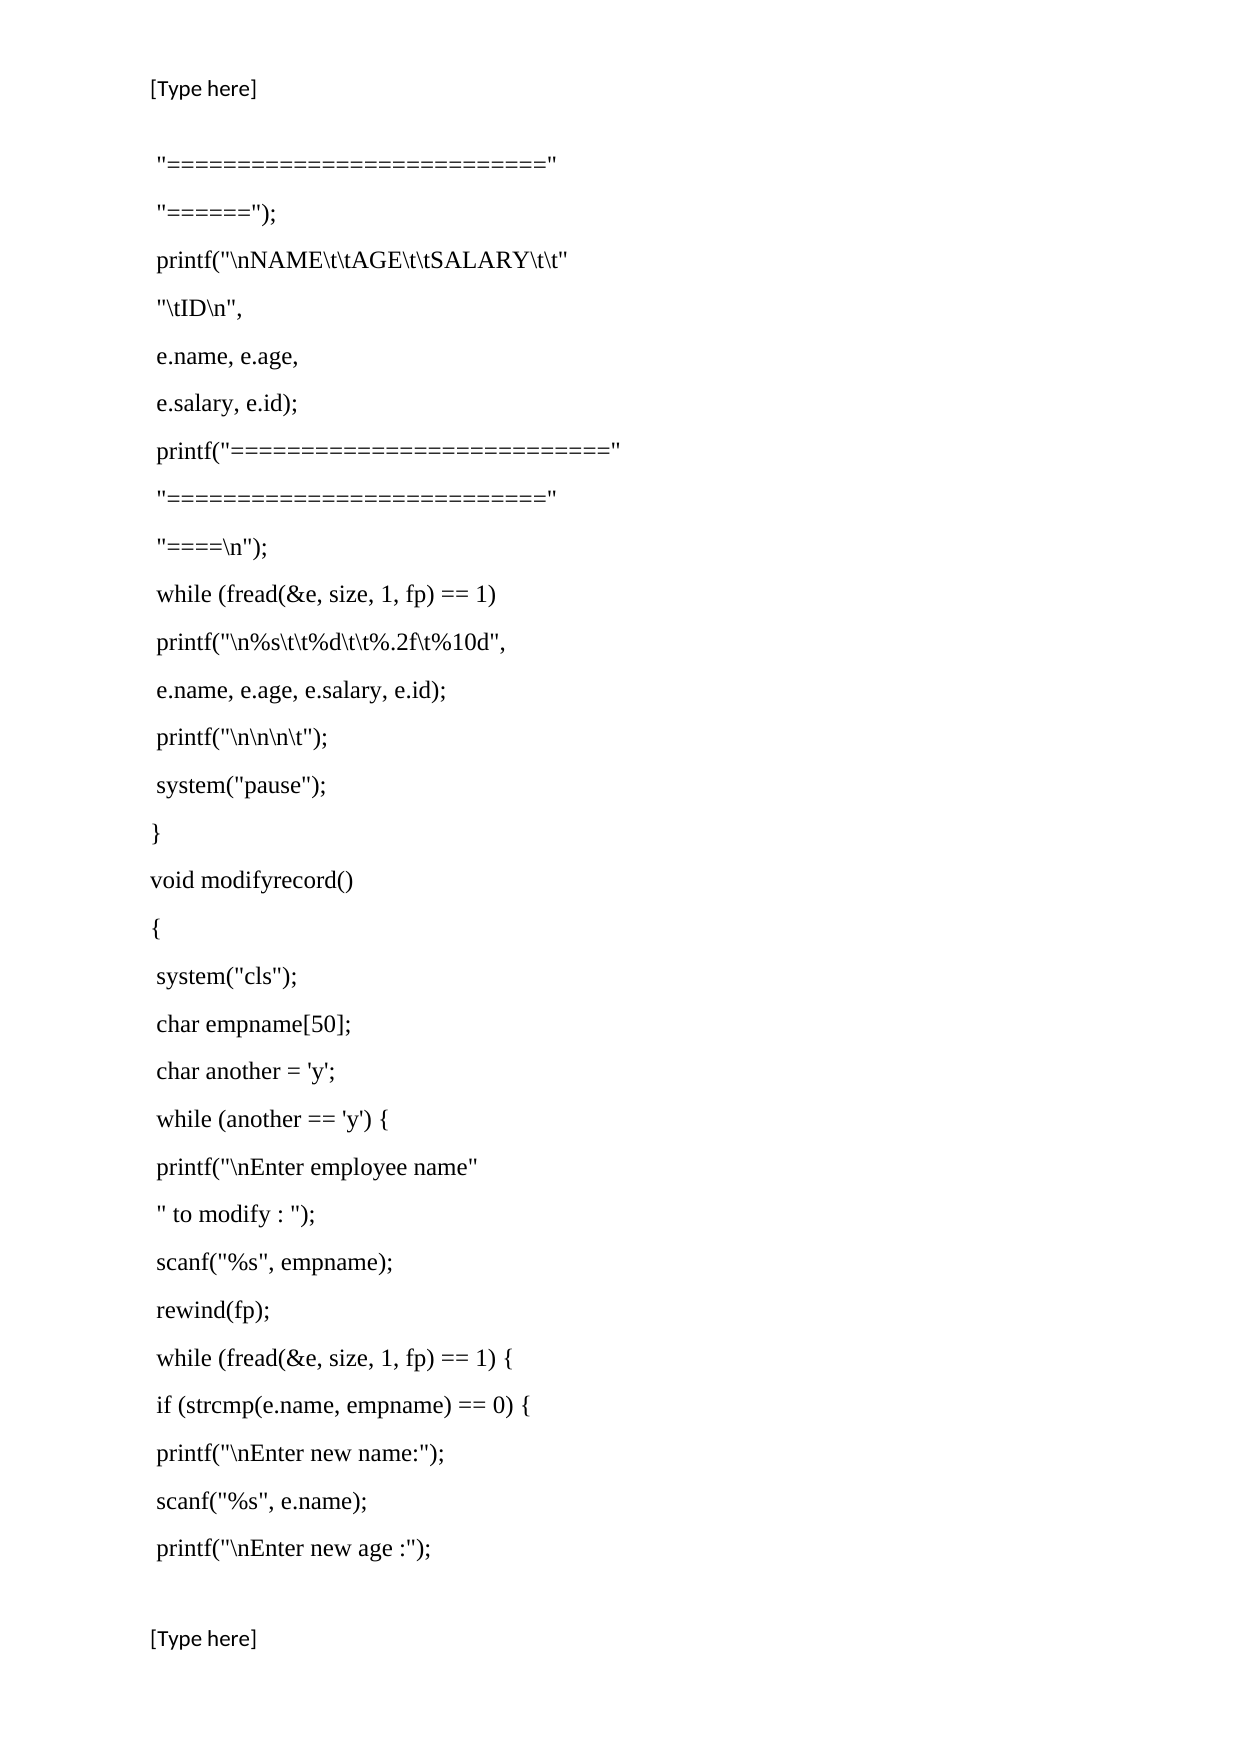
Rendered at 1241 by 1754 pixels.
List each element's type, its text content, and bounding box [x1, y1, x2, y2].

text e.name, e.age, e.salary, e.id); [150, 675, 1090, 703]
text "\tID\n", [150, 293, 1090, 322]
text printf("\nEnter employee name" [150, 1152, 1090, 1181]
text e.salary, e.id); [150, 388, 1090, 417]
text "===========================" [150, 150, 1090, 179]
text } [150, 818, 1090, 847]
text while (fread(&e, size, 1, fp) == 1) [150, 579, 1090, 608]
text "====\n"); [150, 532, 1090, 560]
text printf("\n\n\n\t"); [150, 722, 1090, 751]
text printf("\nEnter new name:"); [150, 1438, 1090, 1467]
text system("pause"); [150, 770, 1090, 799]
text " to modify : "); [150, 1199, 1090, 1228]
text void modifyrecord() [150, 866, 1090, 894]
text rewind(fp); [150, 1295, 1090, 1324]
text if (strcmp(e.name, empname) == 0) { [150, 1390, 1090, 1419]
text printf("\n%s\t\t%d\t\t%.2f\t%10d", [150, 627, 1090, 656]
text system("cls"); [150, 961, 1090, 990]
text e.name, e.age, [150, 341, 1090, 369]
text "======"); [150, 198, 1090, 226]
text printf("===========================" [150, 436, 1090, 465]
text printf("\nNAME\t\tAGE\t\tSALARY\t\t" [150, 245, 1090, 274]
text scanf("%s", e.name); [150, 1486, 1090, 1514]
text while (another == 'y') { [150, 1104, 1090, 1133]
text printf("\nEnter new age :"); [150, 1533, 1090, 1562]
text "===========================" [150, 484, 1090, 513]
text while (fread(&e, size, 1, fp) == 1) { [150, 1343, 1090, 1371]
text char empname[50]; [150, 1009, 1090, 1037]
text char another = 'y'; [150, 1056, 1090, 1085]
text scanf("%s", empname); [150, 1247, 1090, 1276]
text { [150, 913, 1090, 942]
